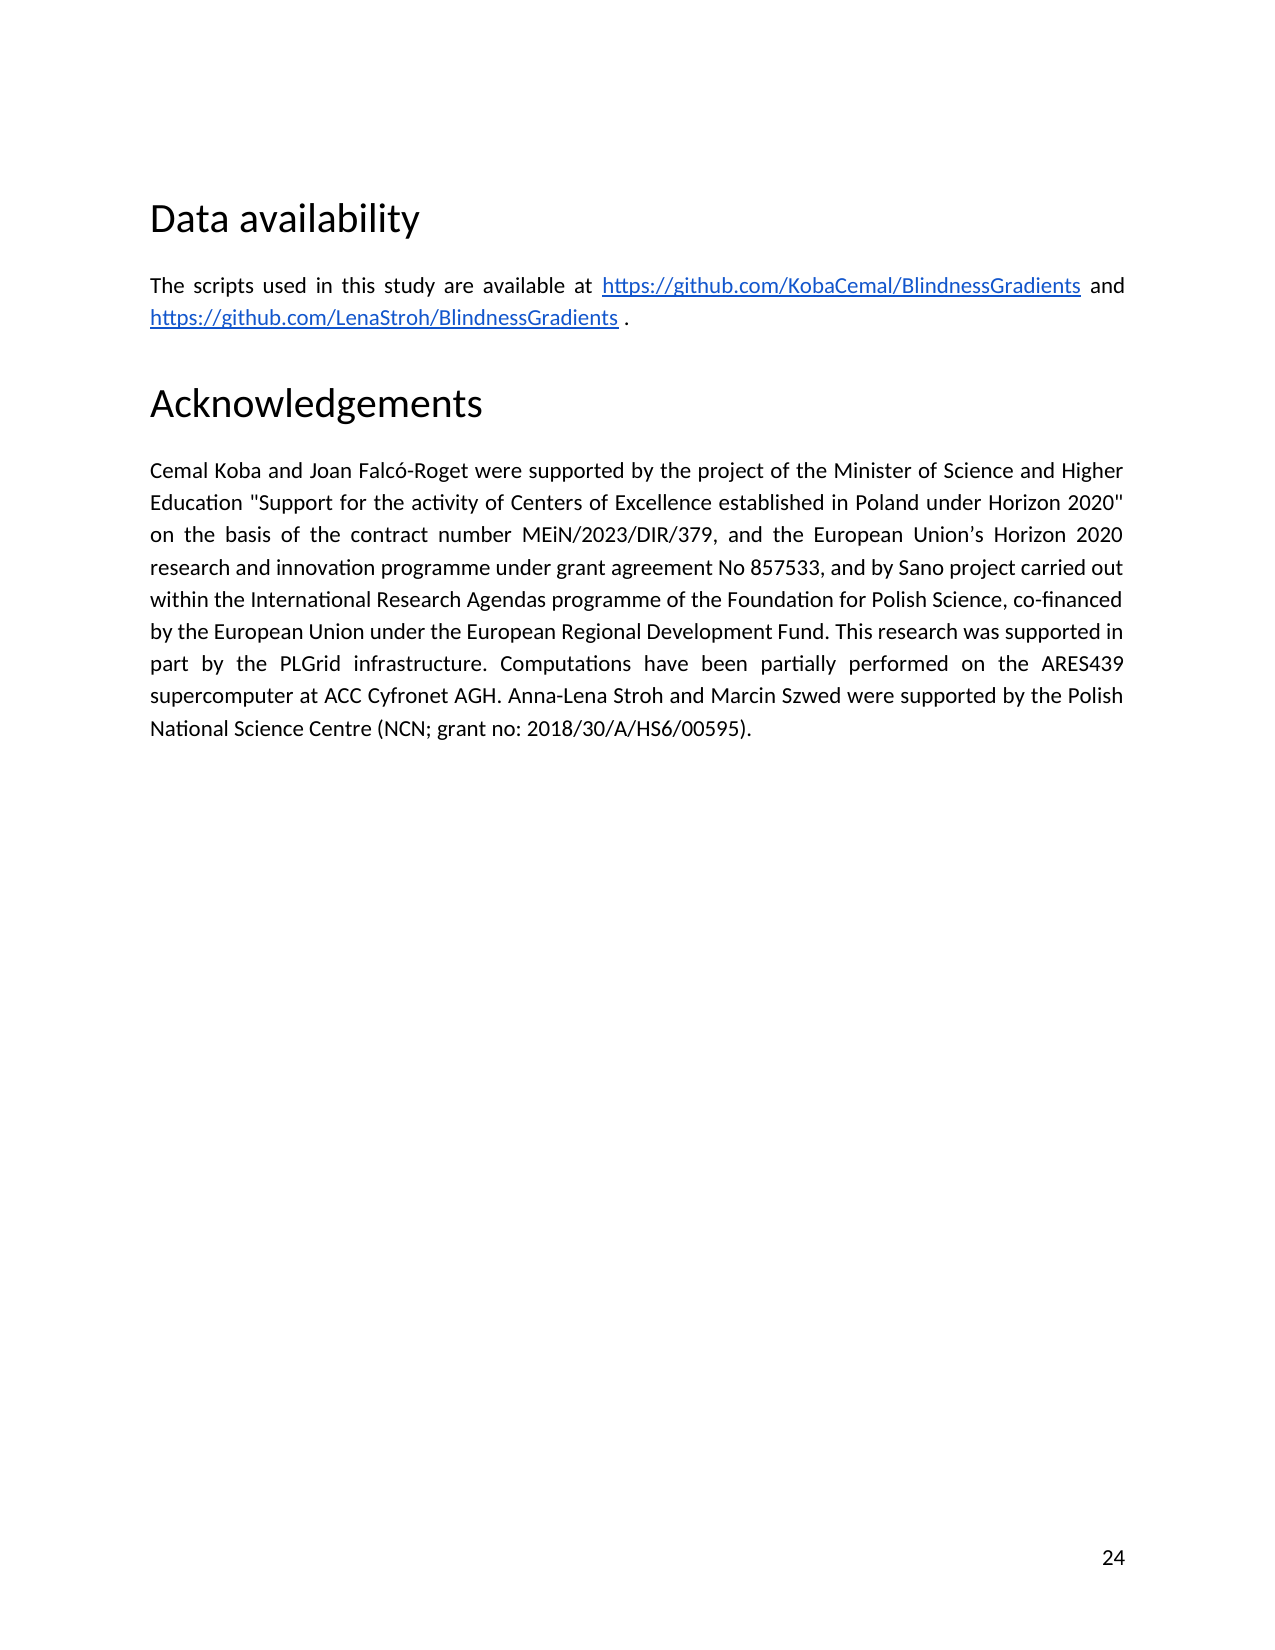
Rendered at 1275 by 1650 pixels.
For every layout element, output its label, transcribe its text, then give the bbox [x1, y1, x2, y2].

subtitle Data availability [150, 192, 1125, 242]
subtitle Acknowledgements [150, 377, 1125, 428]
text The scripts used in this study are available at https://github.com/KobaCemal/BlindnessGradients and https://github.com/LenaStroh/BlindnessGradients . [150, 271, 1125, 331]
text Cemal Koba and Joan Falcó-Roget were supported by the project of the Minister of Science and Higher Education "Support for the activity of Centers of Excellence established in Poland under Horizon 2020" on the basis of the contract number MEiN/2023/DIR/379, and the European Union’s Horizon 2020 research and innovation programme under grant agreement No 857533, and by Sano project carried out within the International Research Agendas programme of the Foundation for Polish Science, co-financed by the European Union under the European Regional Development Fund. This research was supported in part by the PLGrid infrastructure. Computations have been partially performed on the ARES439 supercomputer at ACC Cyfronet AGH. Anna-Lena Stroh and Marcin Szwed were supported by the Polish National Science Centre (NCN; grant no: 2018/30/A/HS6/00595). [150, 456, 1125, 742]
